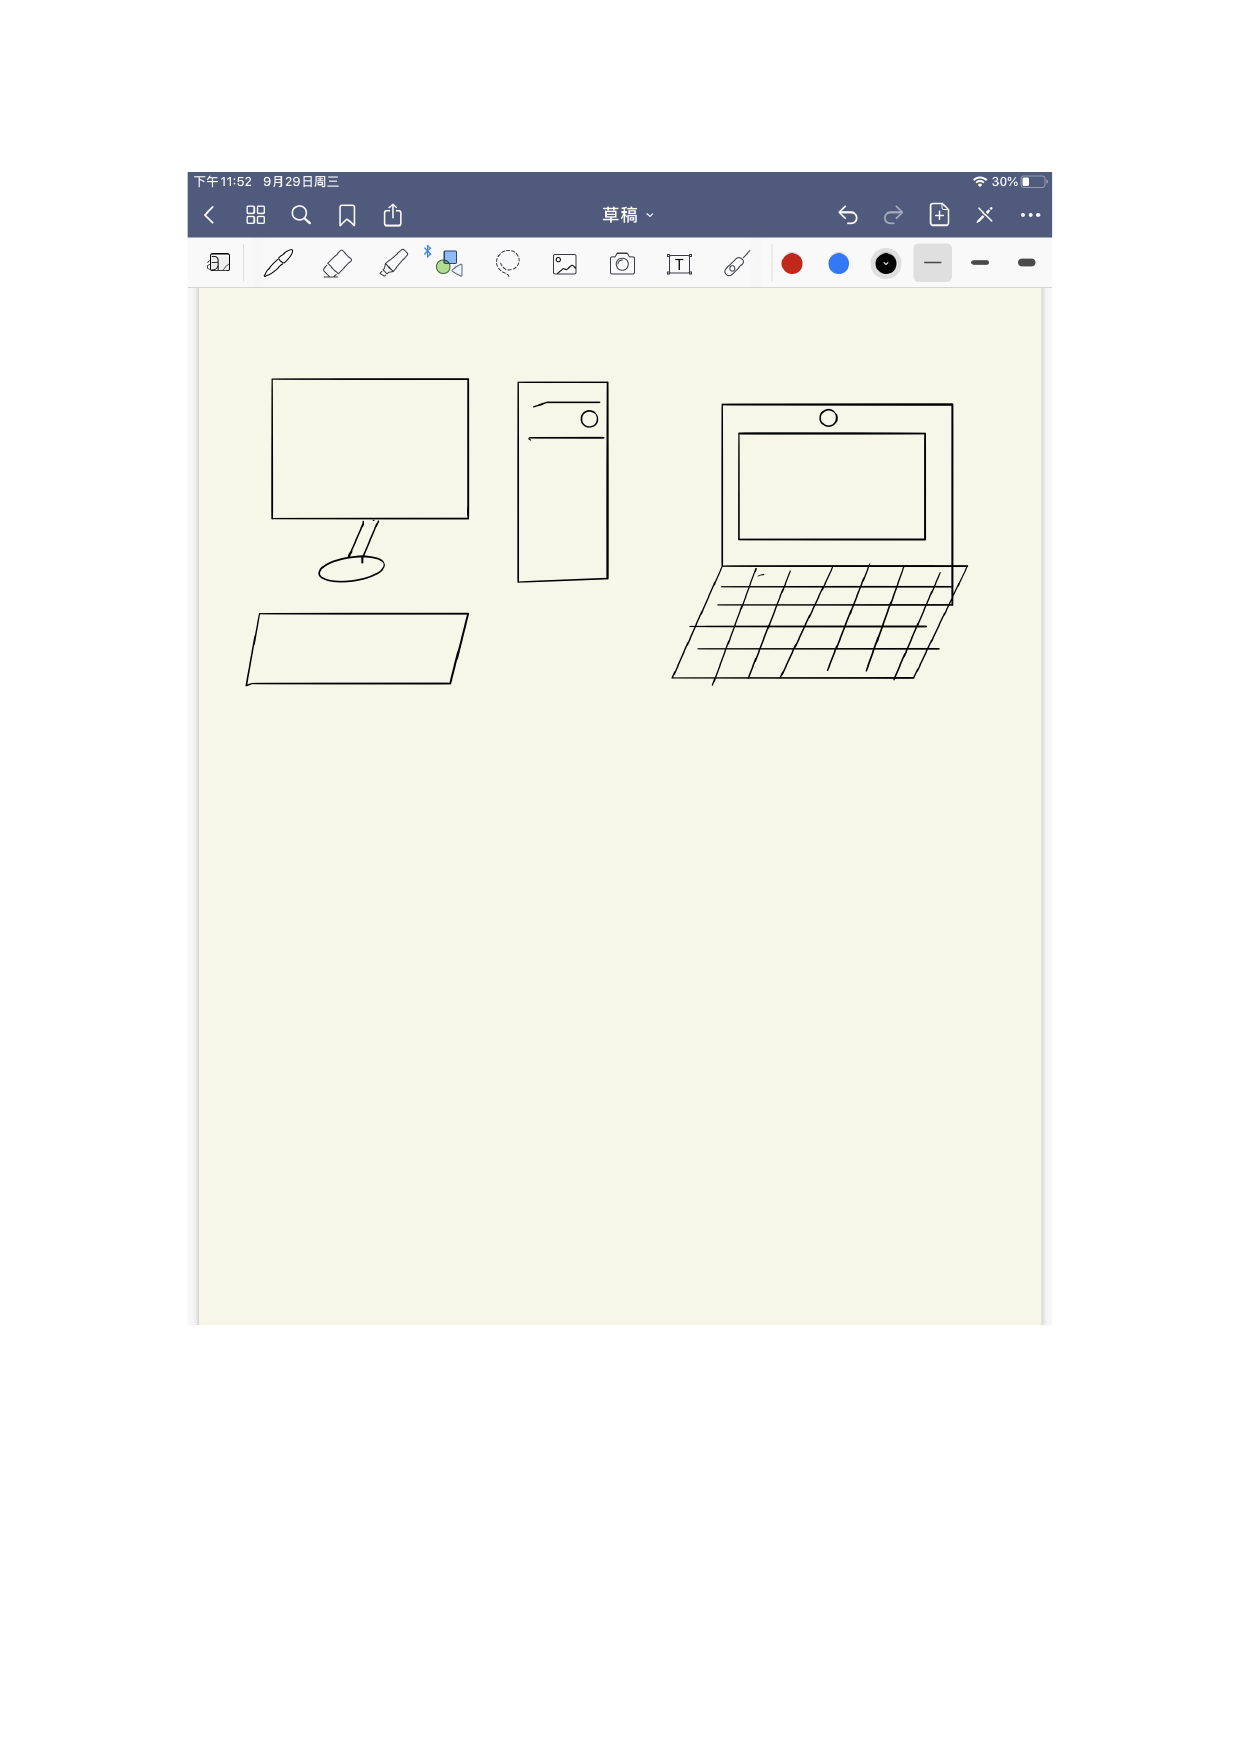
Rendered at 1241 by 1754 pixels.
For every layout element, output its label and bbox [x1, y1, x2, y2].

picture [187, 172, 1053, 1325]
